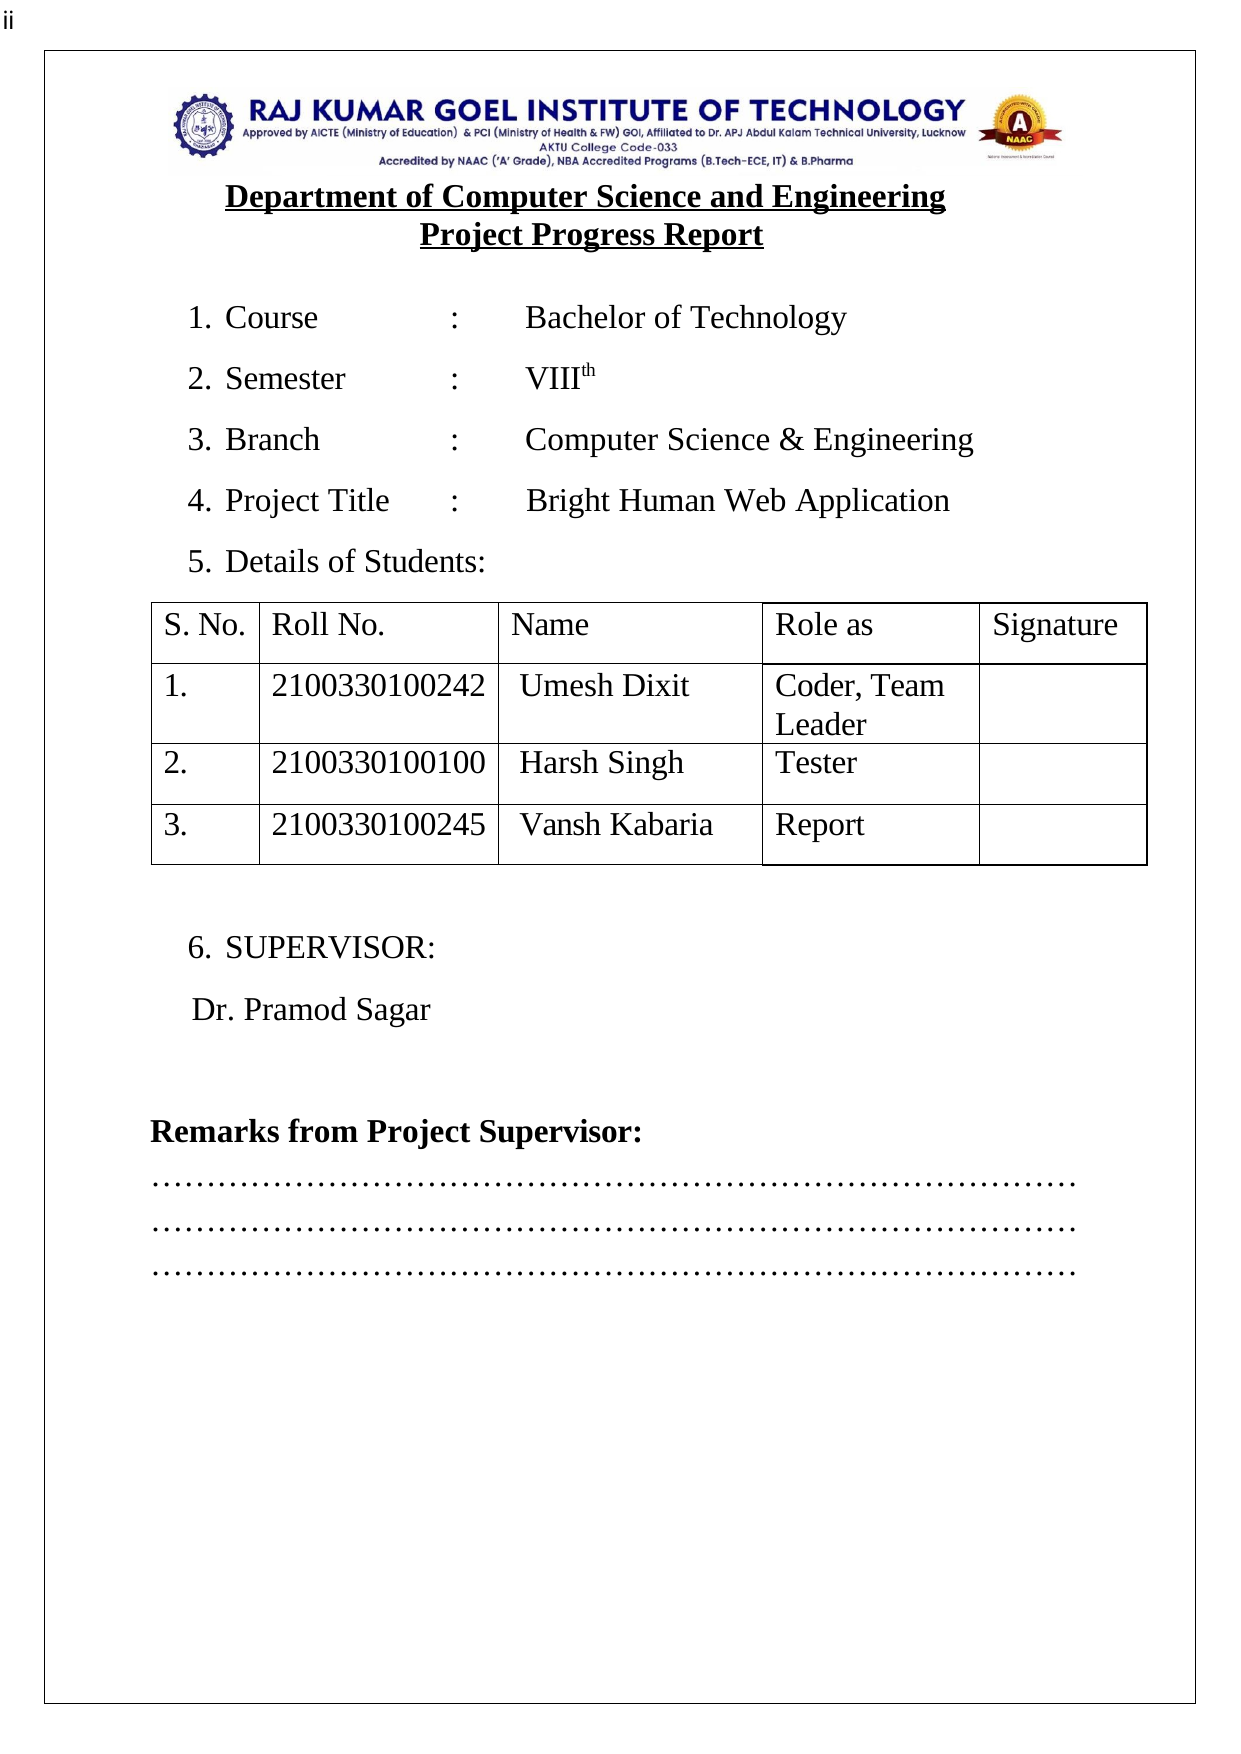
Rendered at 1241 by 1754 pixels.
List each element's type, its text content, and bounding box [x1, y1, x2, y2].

table_cell Tester [763, 744, 979, 803]
list Course : Bachelor of Technology [187, 297, 1195, 336]
table_header Roll No. [260, 603, 498, 663]
text Department of Computer Science and Engineering [225, 176, 1195, 214]
text ………………………………………………………………………… [150, 1200, 1195, 1238]
table_cell [980, 665, 1146, 742]
text ………………………………………………………………………… [150, 1244, 1195, 1282]
table_header S. No. [152, 603, 259, 663]
table_cell 2. [152, 744, 259, 803]
list Branch : Computer Science & Engineering [187, 419, 1195, 458]
table_cell [980, 805, 1146, 864]
text Remarks from Project Supervisor: [150, 1111, 1195, 1149]
list Details of Students: [187, 542, 1195, 580]
list Project Title : Bright Human Web Application [187, 480, 1195, 519]
text ………………………………………………………………………… [150, 1156, 1195, 1194]
table_header Name [499, 603, 762, 663]
table_cell 3. [152, 805, 259, 864]
table_cell 2100330100245 [260, 805, 498, 864]
table_cell 2100330100242 [260, 664, 498, 742]
picture [168, 87, 1084, 176]
table_cell 2100330100100 [260, 744, 498, 803]
list Semester : VIIIth [187, 358, 1195, 397]
text Dr. Pramod Sagar [191, 989, 1195, 1027]
text Project Progress Report [419, 214, 1195, 252]
table_header Role as [763, 604, 979, 663]
table_header Signature [980, 604, 1146, 663]
table_cell Report [763, 805, 979, 864]
table_cell Vansh Kabaria [499, 805, 762, 864]
table_cell Umesh Dixit [499, 664, 762, 742]
table_cell 1. [152, 664, 259, 742]
table_cell Harsh Singh [499, 744, 762, 803]
list SUPERVISOR: [187, 928, 1195, 966]
table_cell [980, 744, 1146, 803]
table_cell Coder, Team Leader [763, 665, 979, 742]
